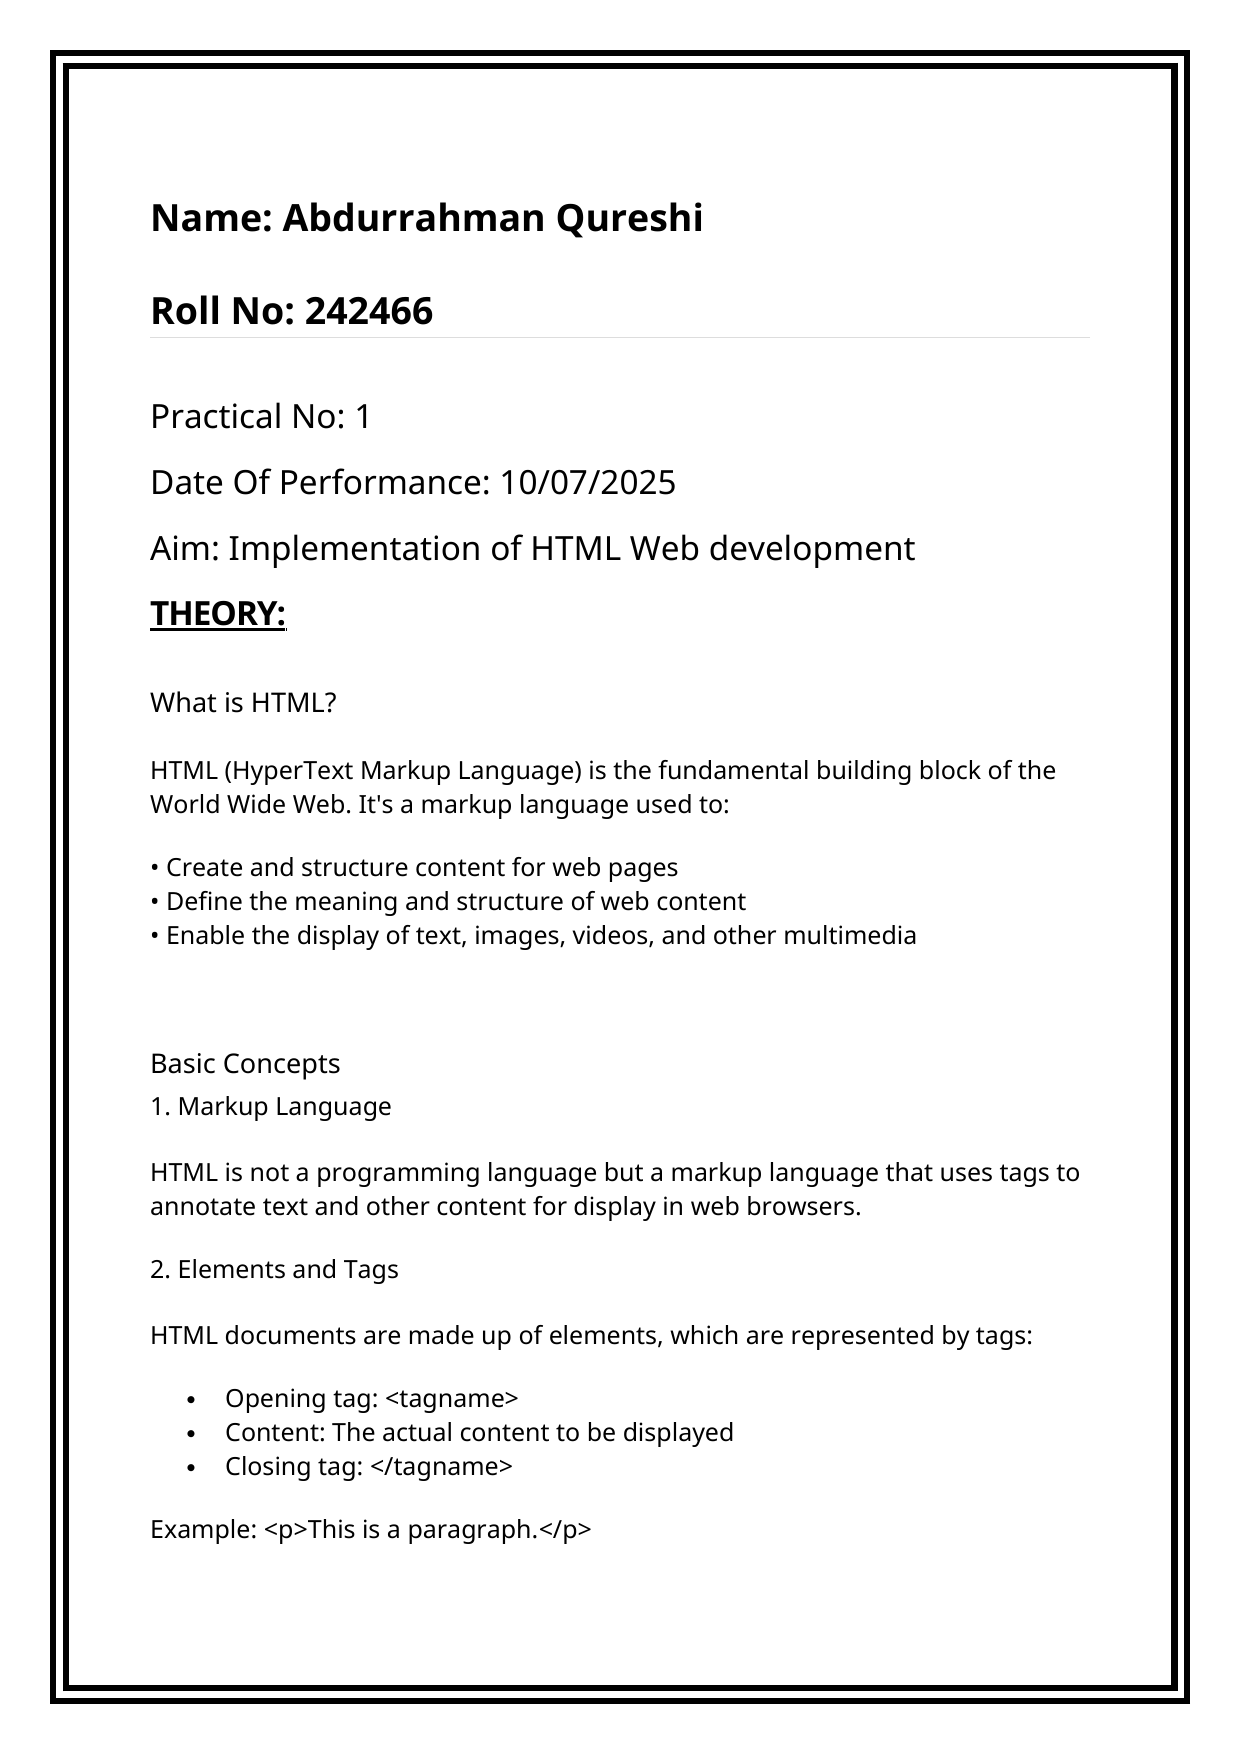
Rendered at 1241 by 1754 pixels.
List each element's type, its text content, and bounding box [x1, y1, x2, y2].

list Closing tag: </tagname> [187, 1507, 1090, 1541]
subtitle 2. Elements and Tags [150, 1252, 1090, 1286]
list Opening tag: <tagname> [187, 1381, 1090, 1415]
text Date Of Performance: 10/07/2025 [150, 459, 1090, 504]
text HTML (HyperText Markup Language) is the fundamental building block of the World Wide Web. It's a markup language used to: [150, 752, 1090, 821]
text Practical No: 1 [150, 393, 1090, 438]
subtitle Basic Concepts [150, 1044, 1090, 1081]
subtitle 1. Markup Language [150, 1088, 1090, 1122]
subtitle Name: Abdurrahman Qureshi [150, 192, 1090, 243]
text • Create and structure content for web pages • Define the meaning and structure of web content • Enable the display of text, images, videos, and other multimedia [150, 850, 1090, 952]
text THEORY: [150, 590, 1090, 635]
subtitle Roll No: 242466 [150, 284, 1090, 337]
list Content: The actual content to be displayed [187, 1444, 1090, 1478]
subtitle What is HTML? [150, 683, 1090, 720]
text HTML is not a programming language but a markup language that uses tags to annotate text and other content for display in web browsers. [150, 1154, 1090, 1222]
text HTML documents are made up of elements, which are represented by tags: [150, 1317, 1090, 1352]
text Aim: Implementation of HTML Web development [150, 524, 1090, 570]
